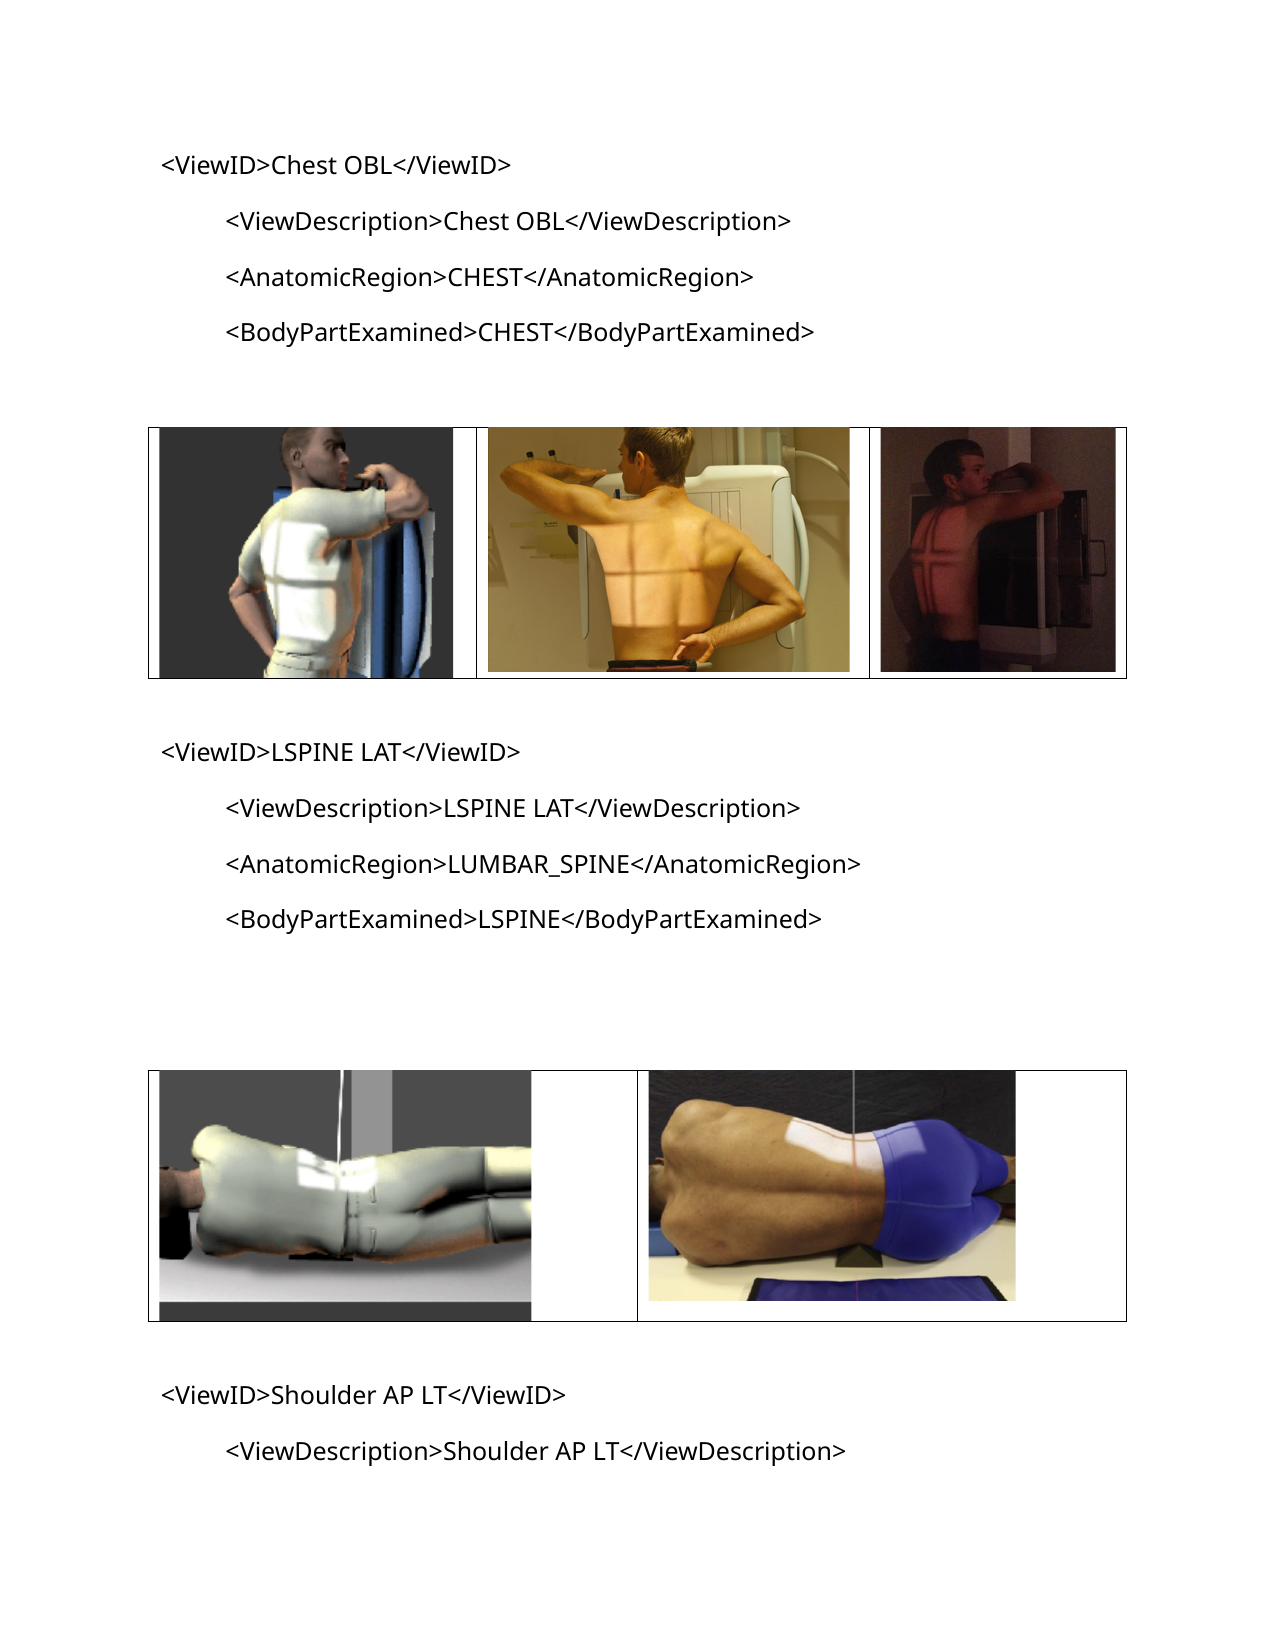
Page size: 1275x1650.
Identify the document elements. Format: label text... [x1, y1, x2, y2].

table_header [454, 428, 476, 678]
picture [648, 1070, 1016, 1301]
picture [880, 427, 1116, 672]
table_header [532, 1071, 637, 1321]
table_header [149, 428, 159, 678]
table_header [149, 1071, 159, 1321]
table_header [638, 1071, 1126, 1321]
picture [159, 427, 454, 678]
text <ViewID>Chest OBL</ViewID> [148, 148, 1127, 182]
table_header [870, 428, 1126, 678]
picture [488, 427, 850, 672]
table_header [477, 428, 869, 678]
text <ViewID>LSPINE LAT</ViewID> [148, 735, 1127, 769]
picture [159, 1070, 532, 1321]
text <AnatomicRegion>CHEST</AnatomicRegion> [148, 259, 1127, 293]
text <ViewID>Shoulder AP LT</ViewID> [148, 1378, 1127, 1412]
text <ViewDescription>Chest OBL</ViewDescription> [148, 203, 1127, 237]
text <BodyPartExamined>CHEST</BodyPartExamined> [148, 315, 1127, 349]
text <BodyPartExamined>LSPINE</BodyPartExamined> [148, 902, 1127, 936]
text <ViewDescription>Shoulder AP LT</ViewDescription> [148, 1433, 1127, 1467]
text <ViewDescription>LSPINE LAT</ViewDescription> [148, 791, 1127, 824]
text <AnatomicRegion>LUMBAR_SPINE</AnatomicRegion> [148, 846, 1127, 880]
